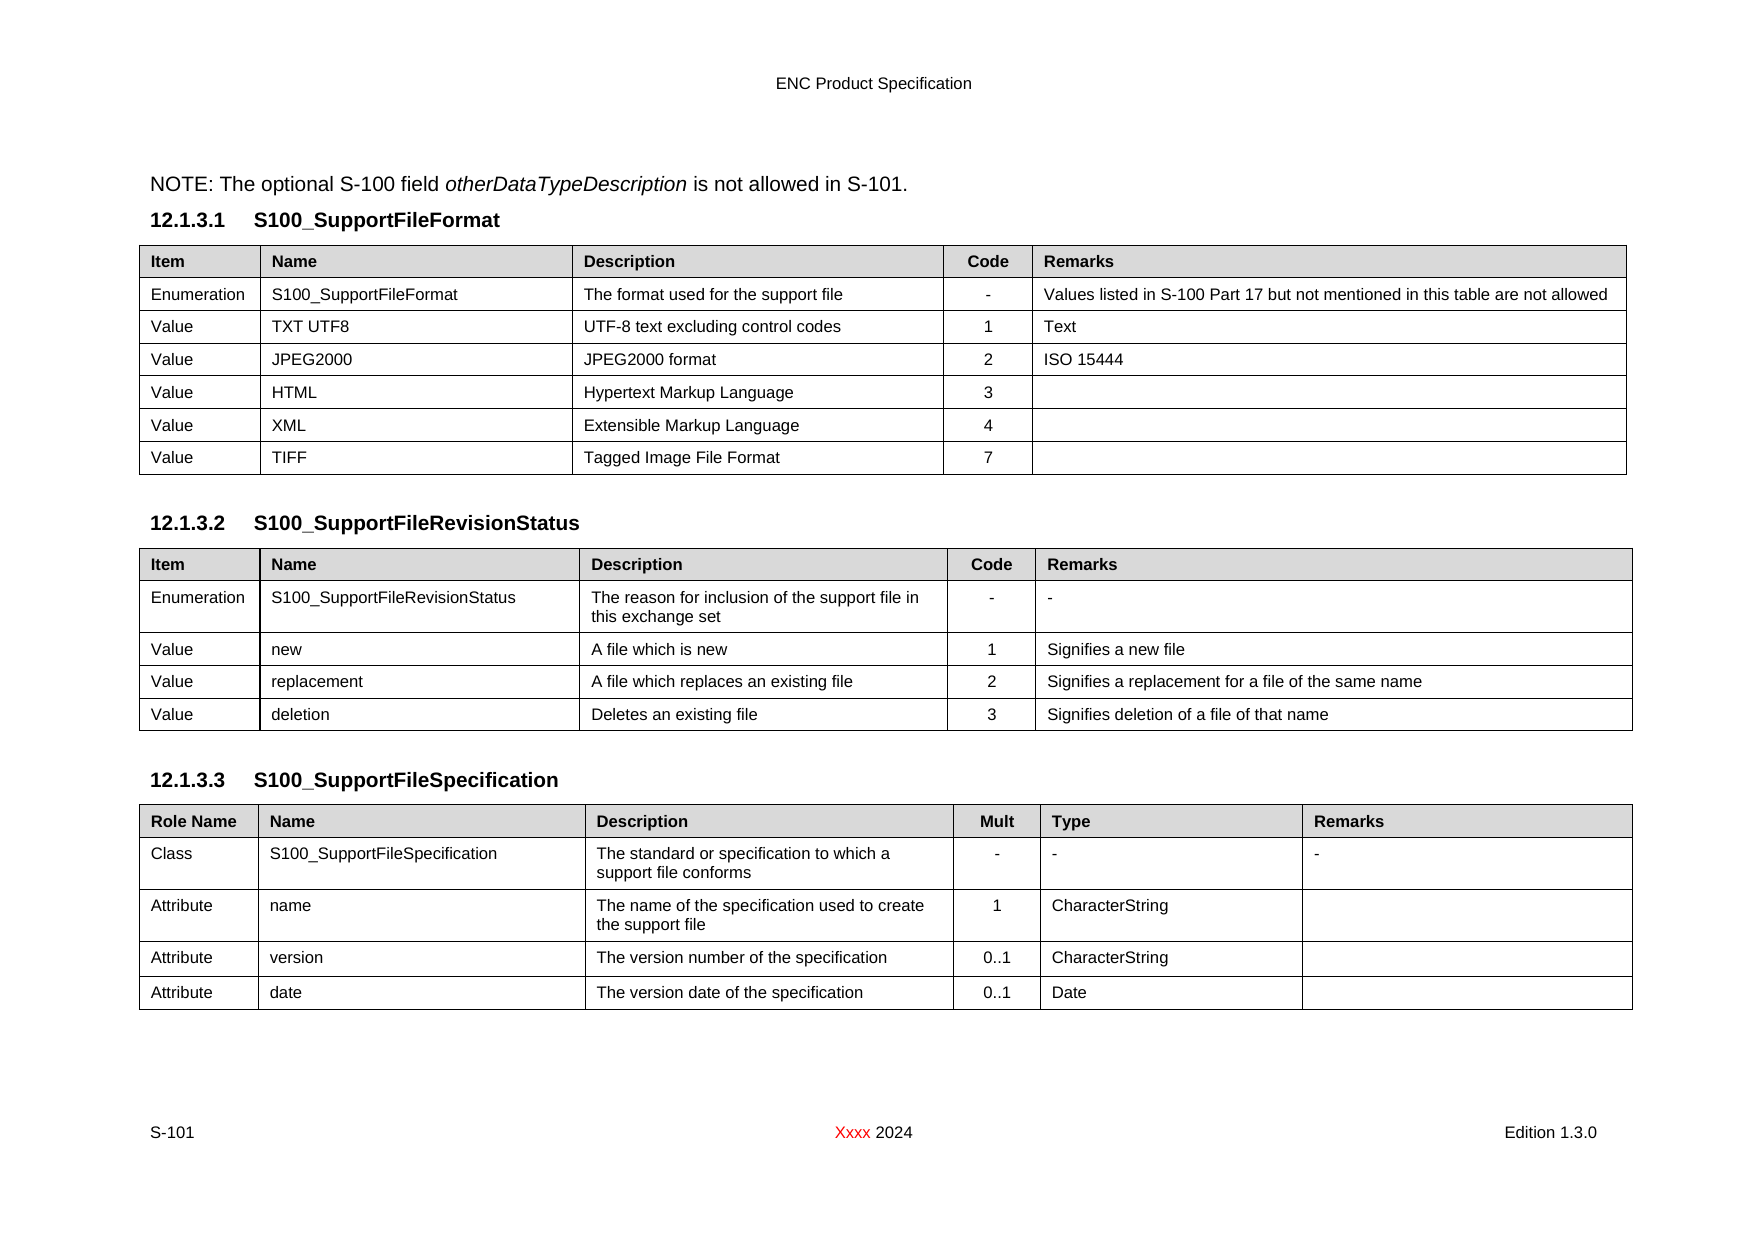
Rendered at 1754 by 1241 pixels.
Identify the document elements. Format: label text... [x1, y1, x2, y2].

table_cell A file which is new [580, 633, 947, 665]
table_cell 0..1 [954, 977, 1040, 1009]
table_cell Value [140, 344, 260, 375]
table_cell ISO 15444 [1033, 344, 1626, 375]
table_header Name [259, 805, 585, 837]
table_cell 0..1 [954, 942, 1040, 976]
table_cell Date [1041, 977, 1302, 1009]
table_header Type [1041, 805, 1302, 837]
table_cell JPEG2000 format [573, 344, 943, 375]
table_header Mult [954, 805, 1040, 837]
table_cell [1033, 442, 1626, 473]
table_cell [1033, 409, 1626, 441]
table_header Description [580, 549, 947, 580]
table_cell The version date of the specification [586, 977, 953, 1009]
table_cell Value [140, 376, 260, 408]
table_cell S100_SupportFileFormat [261, 278, 572, 310]
table_cell TXT UTF8 [261, 311, 572, 343]
table_cell Enumeration [140, 581, 259, 632]
table_header Item [140, 246, 260, 277]
table_cell A file which replaces an existing file [580, 666, 947, 697]
text NOTE: The optional S-100 field otherDataTypeDescription is not allowed in S-101. [150, 172, 1604, 196]
table_cell UTF-8 text excluding control codes [573, 311, 943, 343]
table_cell 1 [954, 890, 1040, 941]
table_cell Attribute [140, 890, 258, 941]
table_cell - [954, 838, 1040, 889]
table_cell The name of the specification used to create the support file [586, 890, 953, 941]
table_header Description [573, 246, 943, 277]
table_cell name [259, 890, 585, 941]
table_cell 1 [948, 633, 1035, 665]
table_cell The format used for the support file [573, 278, 943, 310]
table_cell 2 [948, 666, 1035, 697]
table_header Code [944, 246, 1032, 277]
table_cell XML [261, 409, 572, 441]
table_cell [1303, 977, 1632, 1009]
table_cell - [1041, 838, 1302, 889]
table_cell Attribute [140, 942, 258, 976]
table_cell 7 [944, 442, 1032, 473]
table_cell Attribute [140, 977, 258, 1009]
table_cell Text [1033, 311, 1626, 343]
table_header Remarks [1036, 549, 1632, 580]
table_header Role Name [140, 805, 258, 837]
table_cell Extensible Markup Language [573, 409, 943, 441]
table_cell deletion [261, 699, 579, 730]
table_cell [1033, 376, 1626, 408]
table_cell CharacterString [1041, 890, 1302, 941]
table_cell Value [140, 442, 260, 473]
table_cell Values listed in S-100 Part 17 but not mentioned in this table are not allowed [1033, 278, 1626, 310]
table_header Name [261, 549, 579, 580]
table_cell HTML [261, 376, 572, 408]
table_header Remarks [1033, 246, 1626, 277]
table_cell S100_SupportFileRevisionStatus [261, 581, 579, 632]
table_header Code [948, 549, 1035, 580]
subtitle S100_SupportFileRevisionStatus [150, 511, 1604, 535]
subtitle S100_SupportFileFormat [150, 208, 1604, 232]
table_cell version [259, 942, 585, 976]
table_cell Enumeration [140, 278, 260, 310]
table_cell 3 [948, 699, 1035, 730]
table_header Remarks [1303, 805, 1632, 837]
table_cell Value [140, 409, 260, 441]
table_cell 3 [944, 376, 1032, 408]
table_cell S100_SupportFileSpecification [259, 838, 585, 889]
table_cell Value [140, 699, 259, 730]
table_cell Value [140, 311, 260, 343]
table_cell The reason for inclusion of the support file in this exchange set [580, 581, 947, 632]
table_cell TIFF [261, 442, 572, 473]
table_cell [1303, 942, 1632, 976]
table_cell replacement [261, 666, 579, 697]
table_cell Signifies deletion of a file of that name [1036, 699, 1632, 730]
table_cell 4 [944, 409, 1032, 441]
table_cell - [948, 581, 1035, 632]
table_header Item [140, 549, 259, 580]
table_cell Signifies a replacement for a file of the same name [1036, 666, 1632, 697]
table_cell Value [140, 633, 259, 665]
table_cell - [1036, 581, 1632, 632]
table_cell new [261, 633, 579, 665]
table_cell CharacterString [1041, 942, 1302, 976]
table_cell [1303, 890, 1632, 941]
table_cell Tagged Image File Format [573, 442, 943, 473]
table_cell - [1303, 838, 1632, 889]
table_cell Value [140, 666, 259, 697]
table_cell The version number of the specification [586, 942, 953, 976]
table_header Name [261, 246, 572, 277]
table_cell Hypertext Markup Language [573, 376, 943, 408]
table_cell date [259, 977, 585, 1009]
table_cell Signifies a new file [1036, 633, 1632, 665]
table_cell The standard or specification to which a support file conforms [586, 838, 953, 889]
table_cell - [944, 278, 1032, 310]
table_cell Class [140, 838, 258, 889]
table_cell 1 [944, 311, 1032, 343]
table_cell JPEG2000 [261, 344, 572, 375]
subtitle S100_SupportFileSpecification [150, 768, 1604, 792]
table_cell 2 [944, 344, 1032, 375]
table_cell Deletes an existing file [580, 699, 947, 730]
table_header Description [586, 805, 953, 837]
